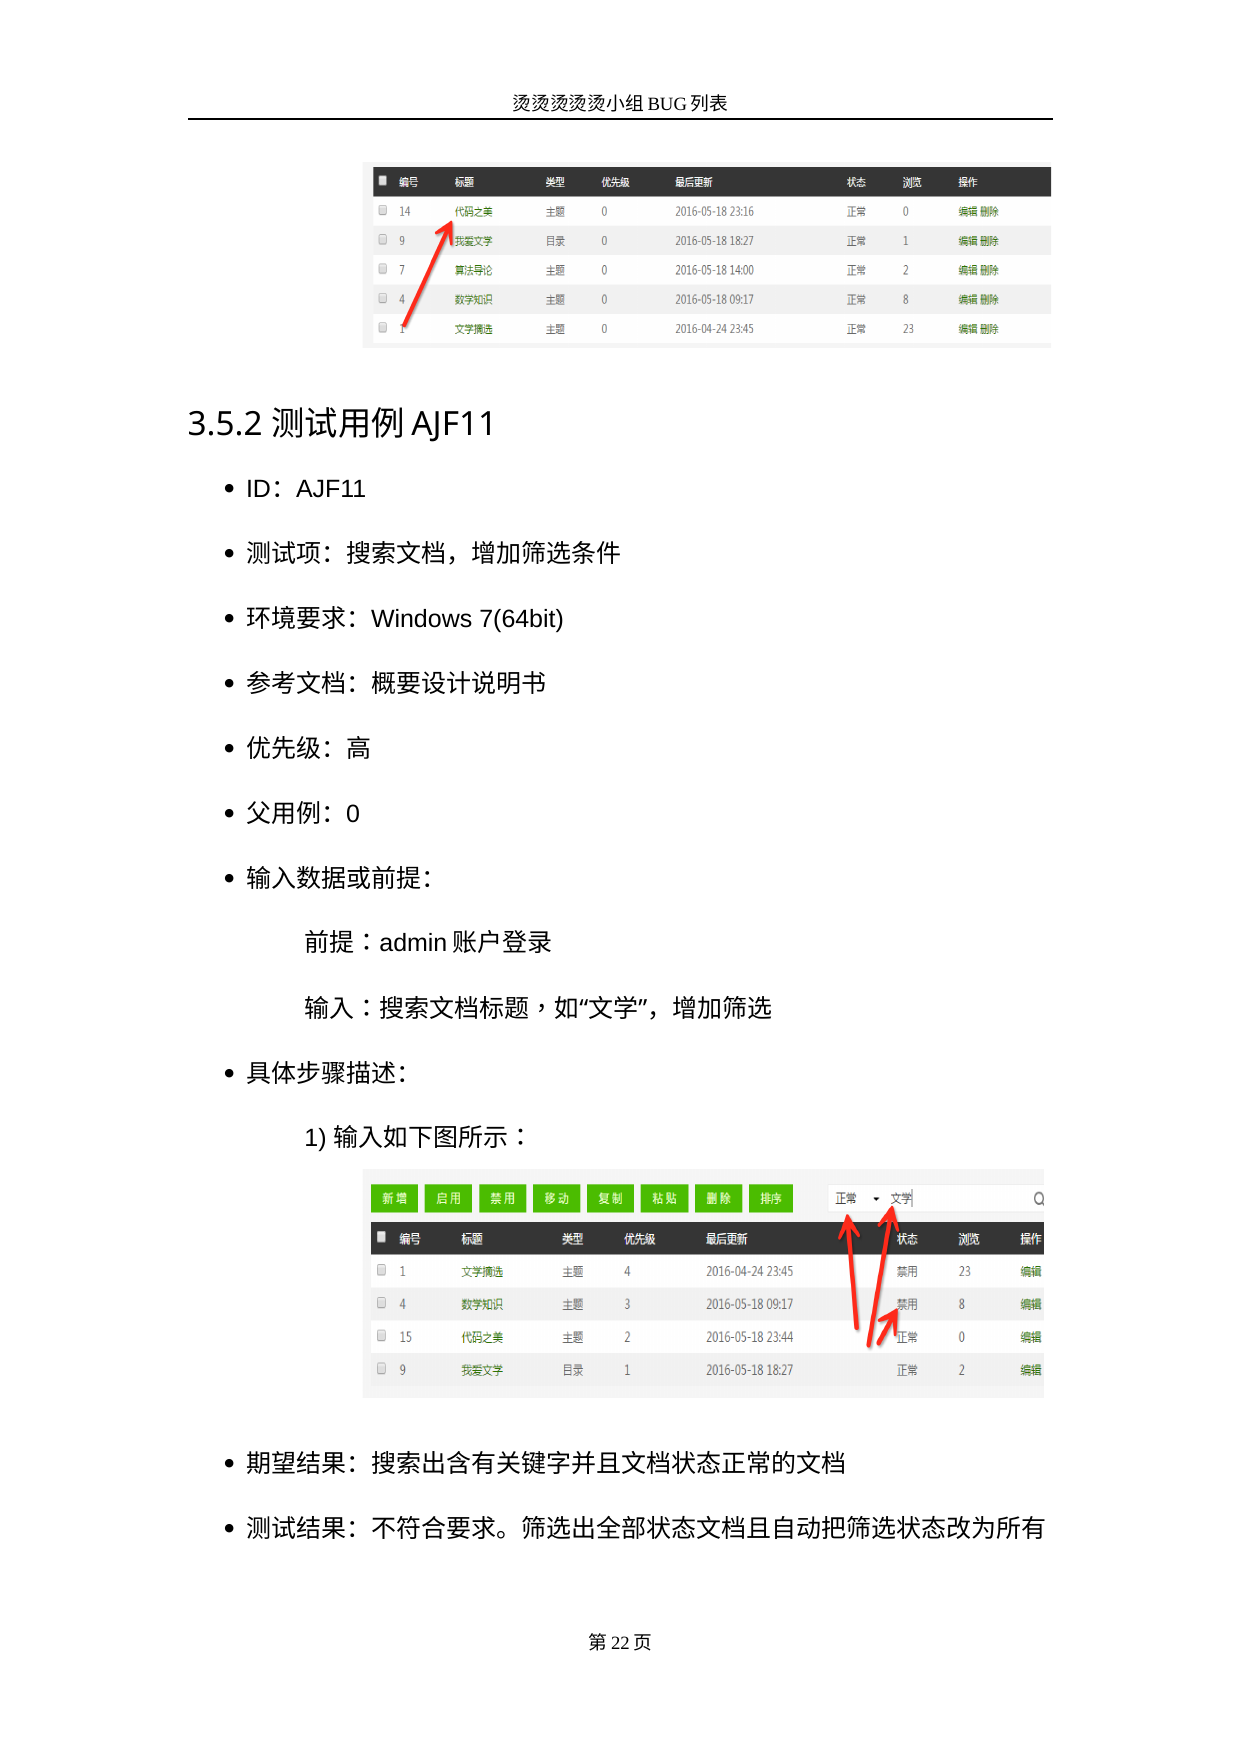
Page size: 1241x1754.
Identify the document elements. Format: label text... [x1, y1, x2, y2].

text 1) 输入如下图所示： [187, 1104, 1053, 1169]
picture [362, 1169, 1044, 1398]
subtitle 3.5.2 测试用例AJF11 [187, 389, 1053, 454]
list 优先级：高 [225, 714, 1053, 779]
list 期望结果：搜索出含有关键字并且文档状态正常的文档 [225, 1429, 1053, 1494]
list 环境要求：Windows 7(64bit) [225, 584, 1053, 649]
list 父用例：0 [225, 779, 1053, 844]
text 前提：admin账户登录 [187, 909, 1053, 974]
list 测试项：搜索文档，增加筛选条件 [225, 519, 1053, 584]
list ID：AJF11 [225, 454, 1053, 519]
list 参考文档：概要设计说明书 [225, 649, 1053, 714]
list 具体步骤描述： [225, 1039, 1053, 1104]
list 测试结果：不符合要求。筛选出全部状态文档且自动把筛选状态改为所有 [225, 1494, 1053, 1559]
text 输入：搜索文档标题，如“文学”，增加筛选 [187, 974, 1053, 1039]
list 输入数据或前提： [225, 844, 1053, 909]
picture [362, 162, 1052, 348]
